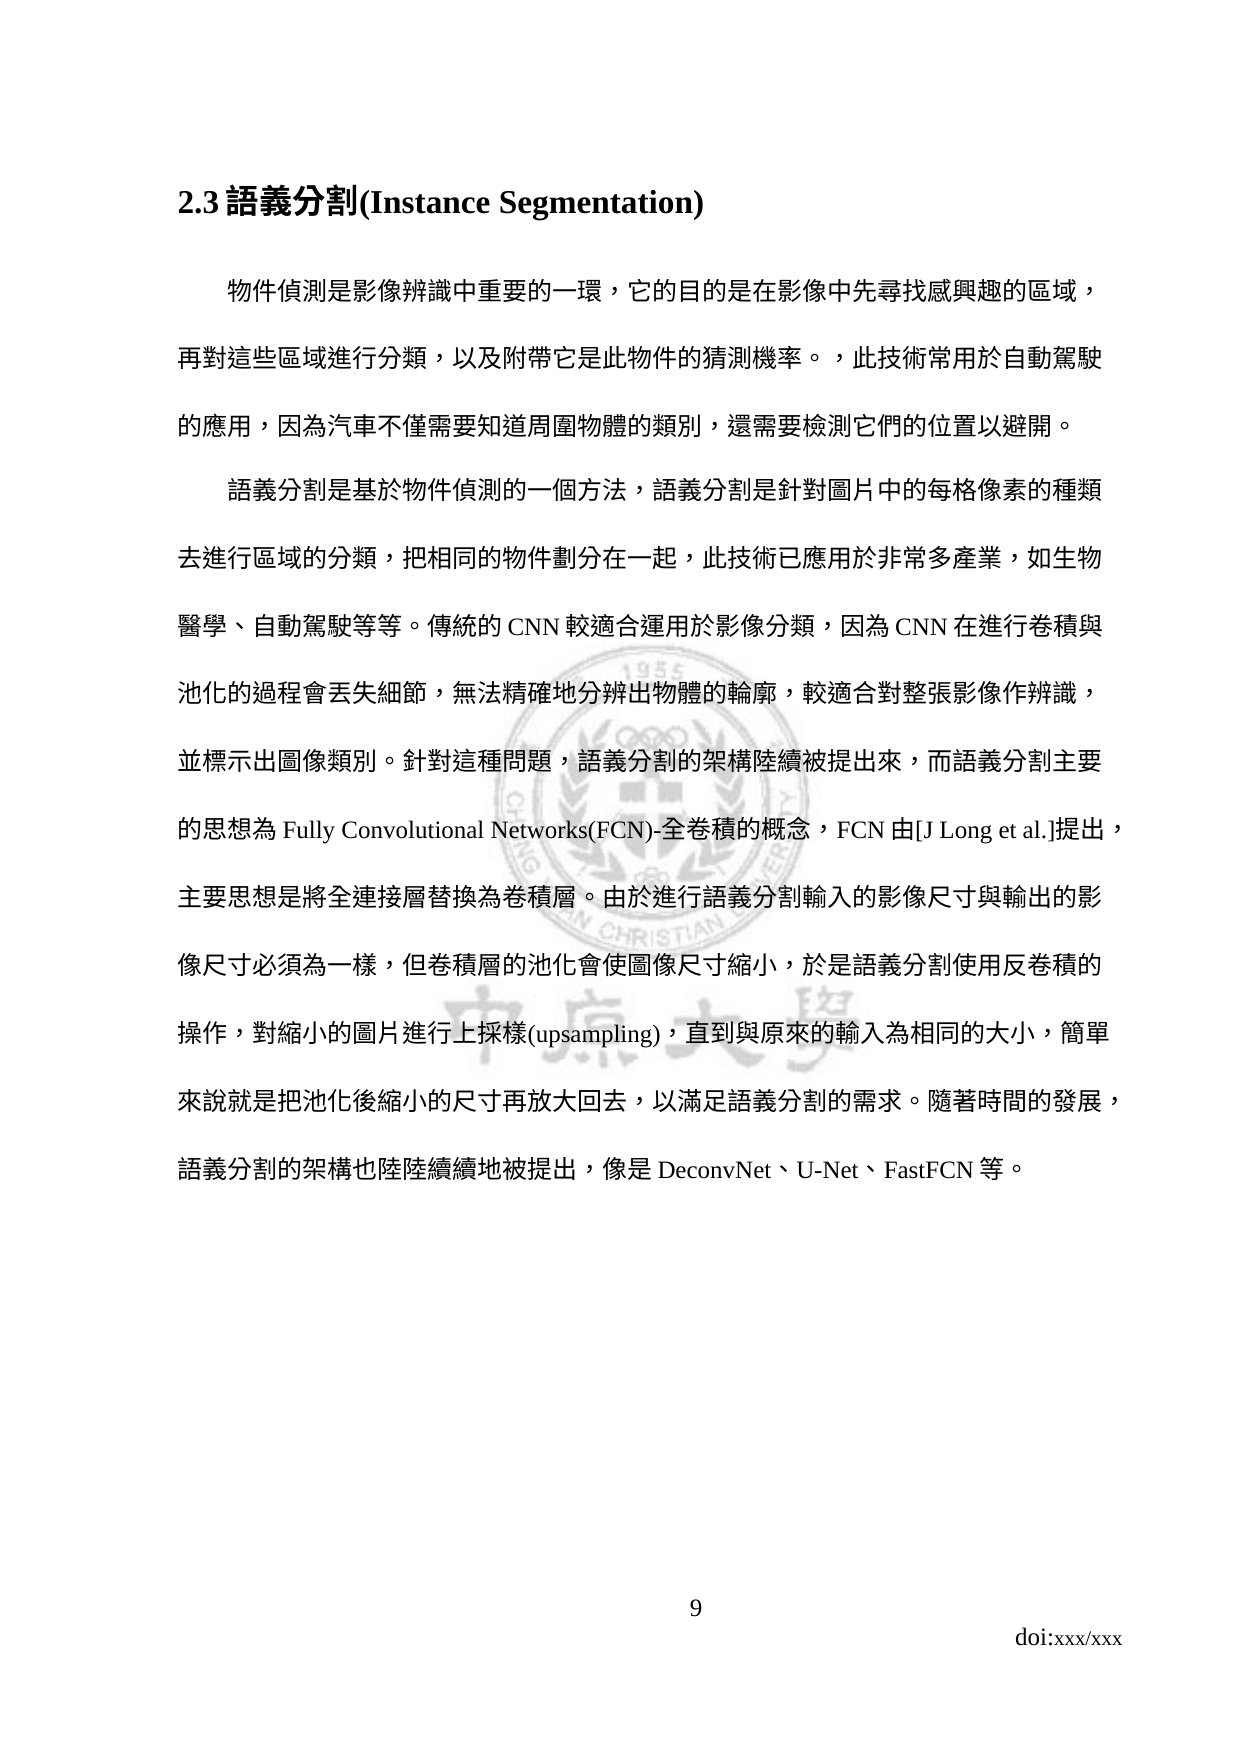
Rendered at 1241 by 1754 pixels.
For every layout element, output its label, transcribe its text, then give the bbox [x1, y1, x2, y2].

text 語義分割是基於物件偵測的一個方法，語義分割是針對圖片中的每格像素的種類去進行區域的分類，把相同的物件劃分在一起，此技術已應用於非常多產業，如生物醫學、自動駕駛等等。傳統的CNN較適合運用於影像分類，因為CNN在進行卷積與池化的過程會丟失細節，無法精確地分辨出物體的輪廓，較適合對整張影像作辨識，並標示出圖像類別。針對這種問題，語義分割的架構陸續被提出來，而語義分割主要的思想為Fully Convolutional Networks(FCN)-全卷積的概念，FCN由[J Long et al.]提出，主要思想是將全連接層替換為卷積層。由於進行語義分割輸入的影像尺寸與輸出的影像尺寸必須為一樣，但卷積層的池化會使圖像尺寸縮小，於是語義分割使用反卷積的操作，對縮小的圖片進行上採樣(upsampling)，直到與原來的輸入為相同的大小，簡單來說就是把池化後縮小的尺寸再放大回去，以滿足語義分割的需求。隨著時間的發展，語義分割的架構也陸陸續續地被提出，像是DeconvNet、U-Net、FastFCN等。 [177, 466, 1122, 1190]
text 物件偵測是影像辨識中重要的一環，它的目的是在影像中先尋找感興趣的區域，再對這些區域進行分類，以及附帶它是此物件的猜測機率。，此技術常用於自動駕駛的應用，因為汽車不僅需要知道周圍物體的類別，還需要檢測它們的位置以避開。 [177, 266, 1122, 448]
subtitle 2.3語義分割(Instance Segmentation) [177, 153, 1122, 244]
